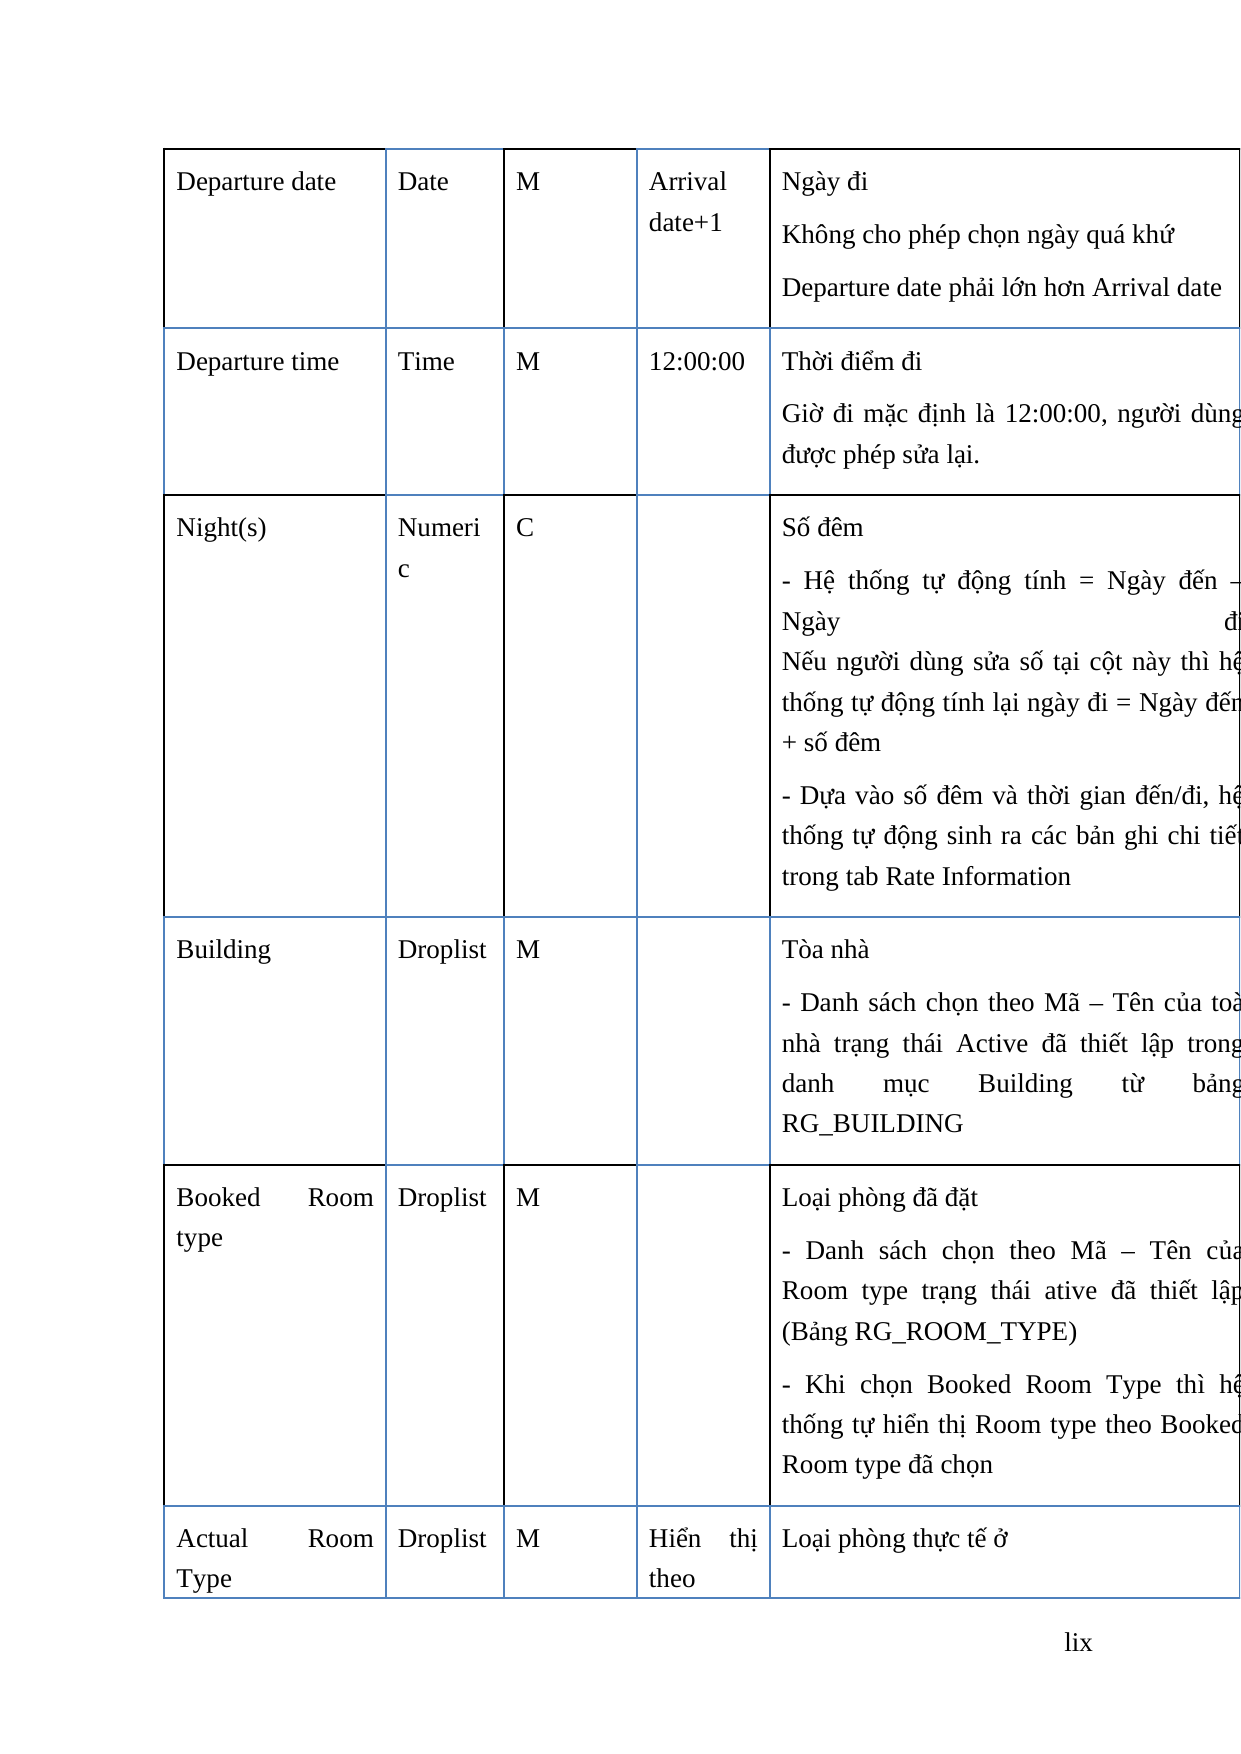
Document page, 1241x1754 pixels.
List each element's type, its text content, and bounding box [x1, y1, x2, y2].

table_cell [638, 1166, 769, 1504]
table_cell M [505, 918, 636, 1163]
table_cell [638, 496, 769, 916]
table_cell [638, 1507, 769, 1597]
table_cell M [505, 1507, 636, 1597]
table_cell M [505, 1166, 636, 1504]
table_cell Numeric [387, 496, 503, 916]
table_cell C [505, 496, 636, 916]
table_cell Ngày đi Không cho phép chọn ngày quá khứ Departure date phải lớn hơn Arrival date [771, 150, 1239, 327]
table_cell Booked Room type [165, 1166, 385, 1504]
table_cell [771, 1507, 1239, 1597]
table_cell Arrival date+1 [638, 150, 769, 327]
table_cell M [505, 329, 636, 494]
table_cell Loại phòng đã đặt - Danh sách chọn theo Mã – Tên của Room type trạng thái ative đã thiết lập (Bảng RG_ROOM_TYPE) - Khi chọn Booked Room Type thì hệ thống tự hiển thị Room type theo Booked Room type đã chọn [771, 1166, 1239, 1504]
table_cell Thời điểm đi Giờ đi mặc định là 12:00:00, người dùng được phép sửa lại. [771, 329, 1239, 494]
table_cell Date [387, 150, 503, 327]
table_cell [638, 918, 769, 1163]
table_cell Tòa nhà - Danh sách chọn theo Mã – Tên của toà nhà trạng thái Active đã thiết lập trong danh mục Building từ bảng RG_BUILDING [771, 918, 1239, 1163]
table_cell Building [165, 918, 385, 1163]
table_cell Departure time [165, 329, 385, 494]
table_cell Droplist [387, 918, 503, 1163]
table_cell Số đêm - Hệ thống tự động tính = Ngày đến – Ngày đi Nếu người dùng sửa số tại cột này thì hệ thống tự động tính lại ngày đi = Ngày đến + số đêm - Dựa vào số đêm và thời gian đến/đi, hệ thống tự động sinh ra các bản ghi chi tiết trong tab Rate Information [771, 496, 1239, 916]
table_cell Droplist [387, 1507, 503, 1597]
table_cell M [505, 150, 636, 327]
table_cell Droplist [387, 1166, 503, 1504]
table_cell Departure date [165, 150, 385, 327]
table_cell Actual Room Type [165, 1507, 385, 1597]
table_cell Time [387, 329, 503, 494]
table_cell 12:00:00 [638, 329, 769, 494]
table_cell Night(s) [165, 496, 385, 916]
